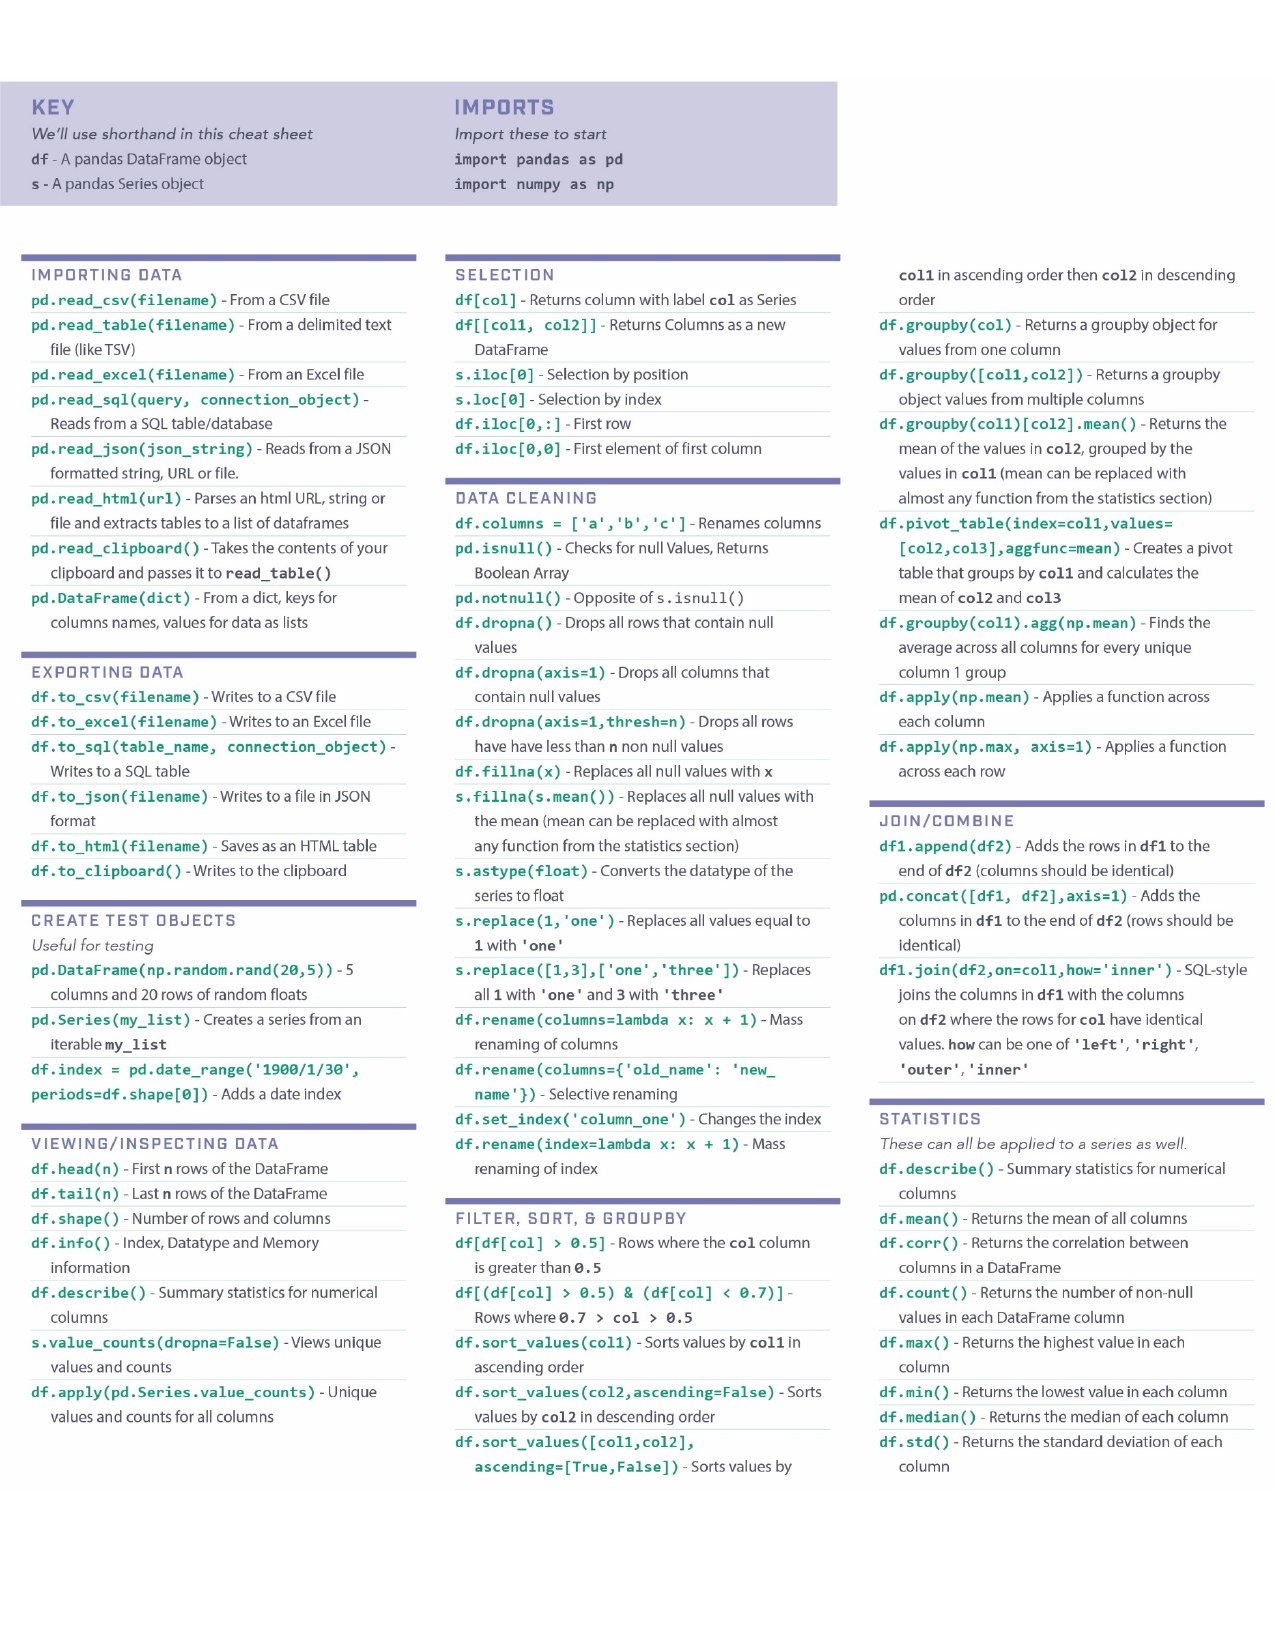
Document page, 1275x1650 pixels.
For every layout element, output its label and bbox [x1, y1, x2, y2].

picture [0, 76, 1275, 1494]
